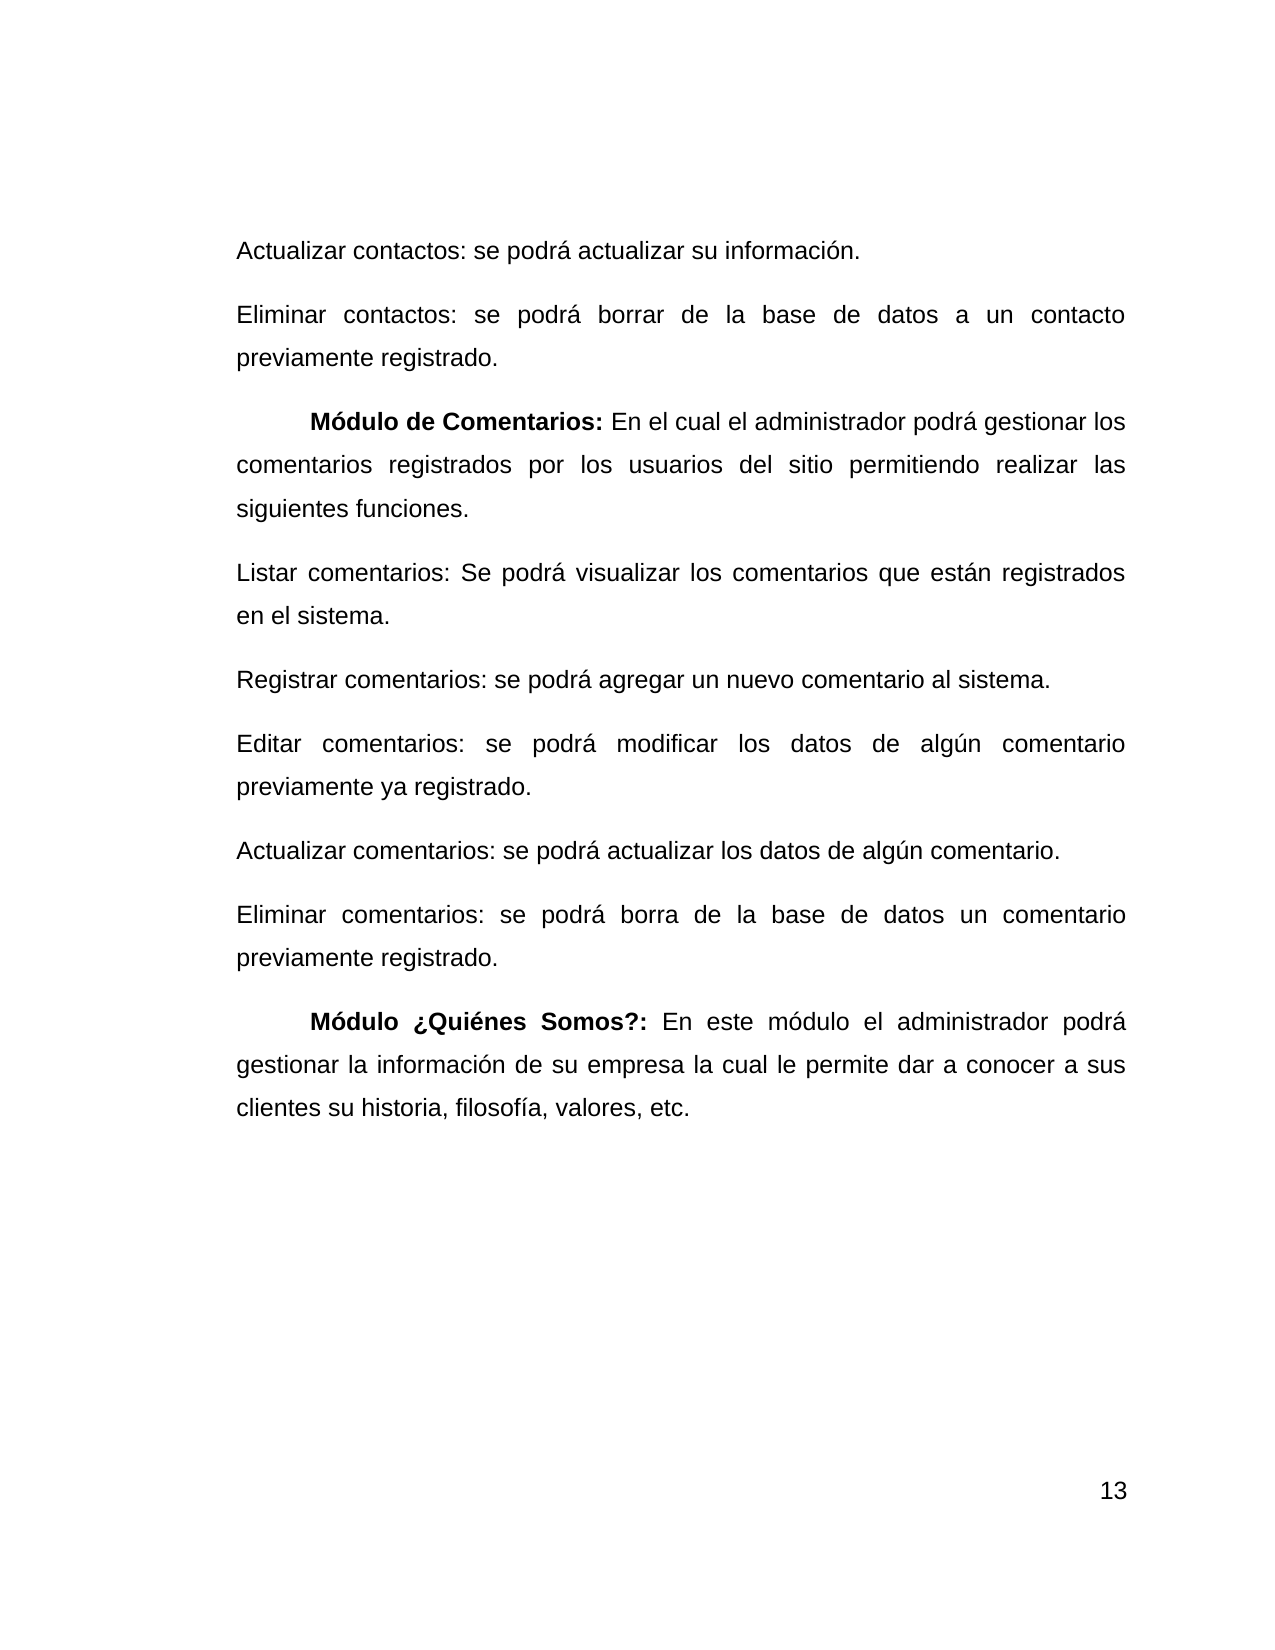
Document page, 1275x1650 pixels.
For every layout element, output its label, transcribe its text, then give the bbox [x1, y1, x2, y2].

text Eliminar comentarios: se podrá borra de la base de datos un comentario previamente registrado. [236, 899, 1127, 971]
text Actualizar comentarios: se podrá actualizar los datos de algún comentario. [236, 836, 1127, 864]
text Editar comentarios: se podrá modificar los datos de algún comentario previamente ya registrado. [236, 728, 1127, 800]
text Módulo de Comentarios: En el cual el administrador podrá gestionar los comentarios registrados por los usuarios del sitio permitiendo realizar las siguientes funciones. [236, 407, 1127, 522]
text Actualizar contactos: se podrá actualizar su información. [236, 236, 1127, 265]
text Eliminar contactos: se podrá borrar de la base de datos a un contacto previamente registrado. [236, 300, 1127, 372]
text Módulo ¿Quiénes Somos?: En este módulo el administrador podrá gestionar la información de su empresa la cual le permite dar a conocer a sus clientes su historia, filosofía, valores, etc. [236, 1007, 1127, 1122]
text Listar comentarios: Se podrá visualizar los comentarios que están registrados en el sistema. [236, 557, 1127, 629]
text Registrar comentarios: se podrá agregar un nuevo comentario al sistema. [236, 664, 1127, 693]
